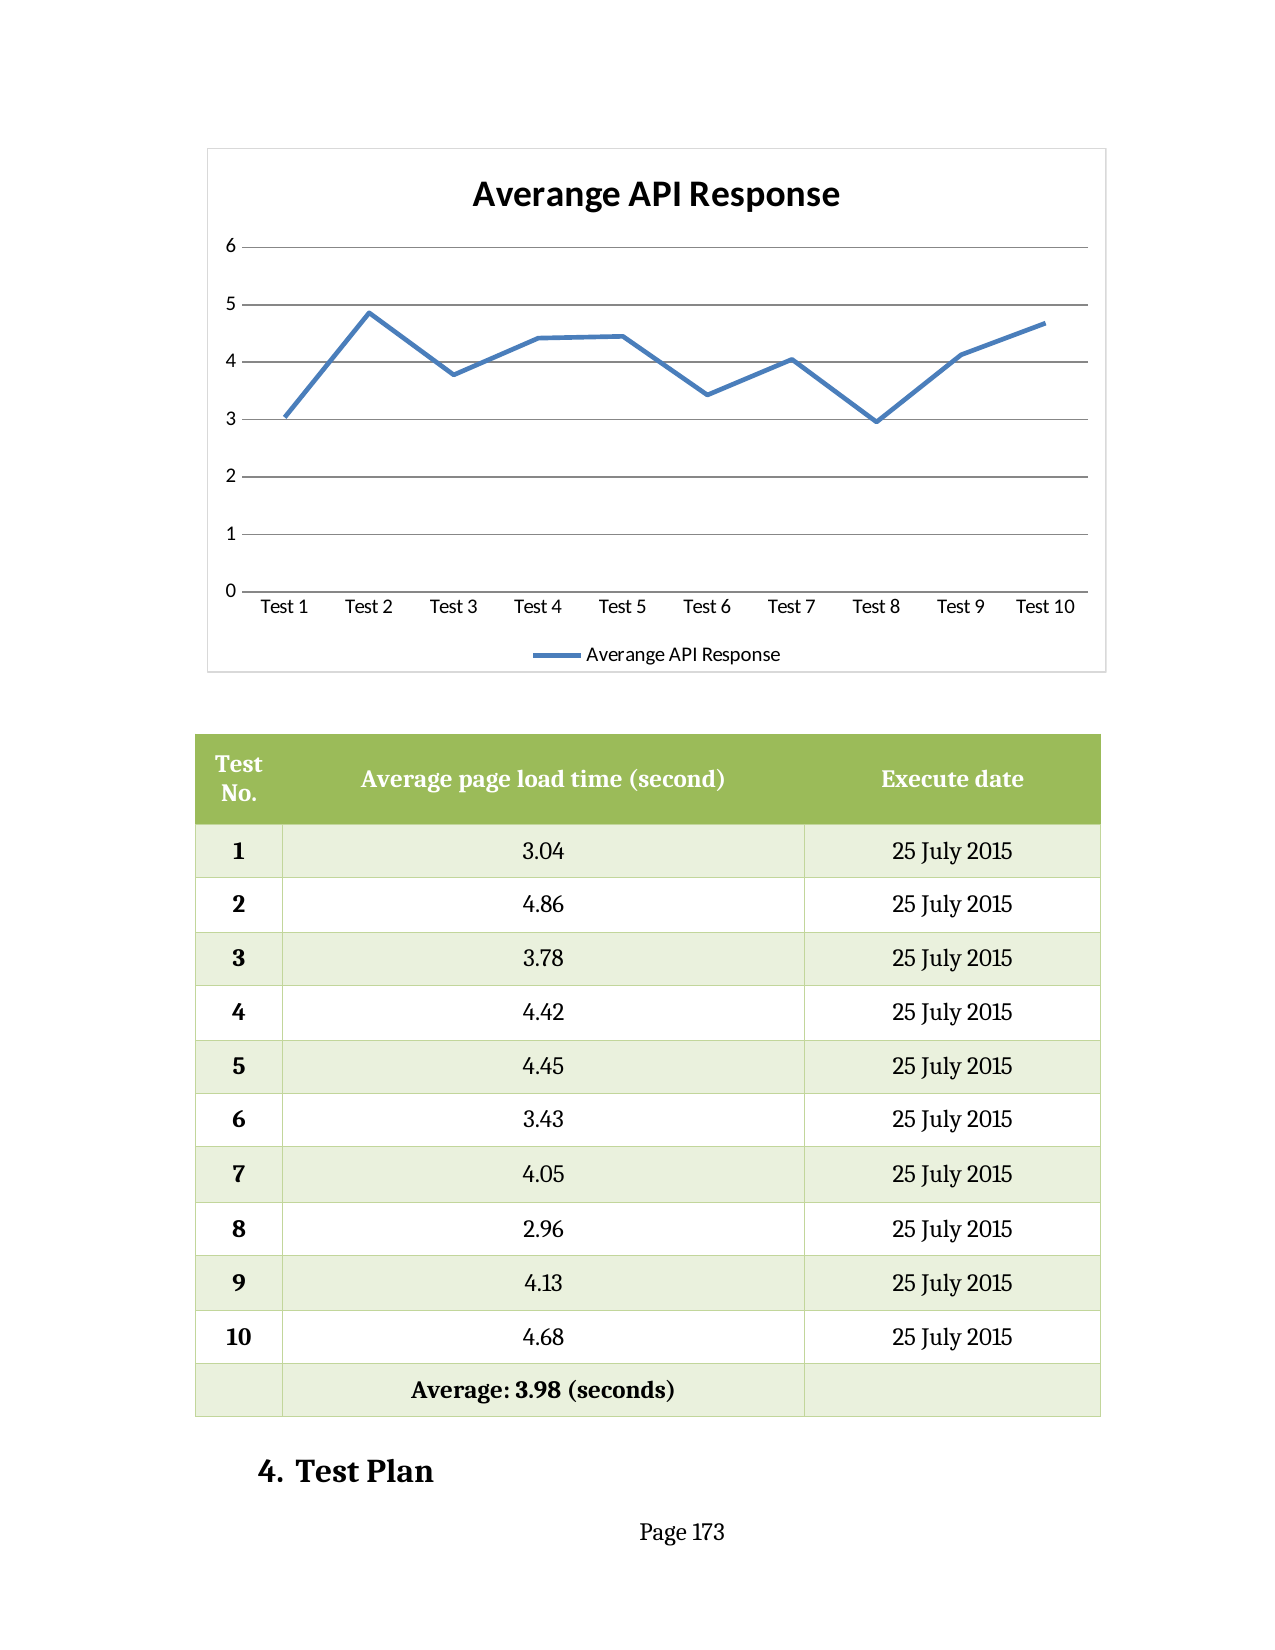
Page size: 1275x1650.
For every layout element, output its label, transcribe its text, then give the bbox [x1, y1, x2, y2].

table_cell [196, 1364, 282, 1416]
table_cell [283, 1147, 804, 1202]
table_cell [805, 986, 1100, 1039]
list Test Plan [258, 1453, 1157, 1491]
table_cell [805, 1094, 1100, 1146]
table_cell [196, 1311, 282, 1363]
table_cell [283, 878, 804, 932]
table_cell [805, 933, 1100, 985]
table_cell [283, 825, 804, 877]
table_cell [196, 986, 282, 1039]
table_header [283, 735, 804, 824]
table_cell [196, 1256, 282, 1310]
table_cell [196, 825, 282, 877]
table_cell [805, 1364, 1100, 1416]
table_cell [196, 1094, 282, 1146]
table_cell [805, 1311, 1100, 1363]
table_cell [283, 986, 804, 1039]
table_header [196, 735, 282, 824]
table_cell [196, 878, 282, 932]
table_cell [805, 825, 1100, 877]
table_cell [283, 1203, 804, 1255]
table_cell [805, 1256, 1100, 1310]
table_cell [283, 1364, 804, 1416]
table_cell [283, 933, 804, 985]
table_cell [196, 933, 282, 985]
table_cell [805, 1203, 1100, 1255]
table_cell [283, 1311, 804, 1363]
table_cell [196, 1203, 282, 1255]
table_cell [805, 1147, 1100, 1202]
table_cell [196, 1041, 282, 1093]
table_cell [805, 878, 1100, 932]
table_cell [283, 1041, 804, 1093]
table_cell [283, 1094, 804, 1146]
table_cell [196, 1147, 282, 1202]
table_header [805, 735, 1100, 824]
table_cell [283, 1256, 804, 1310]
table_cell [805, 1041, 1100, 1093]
